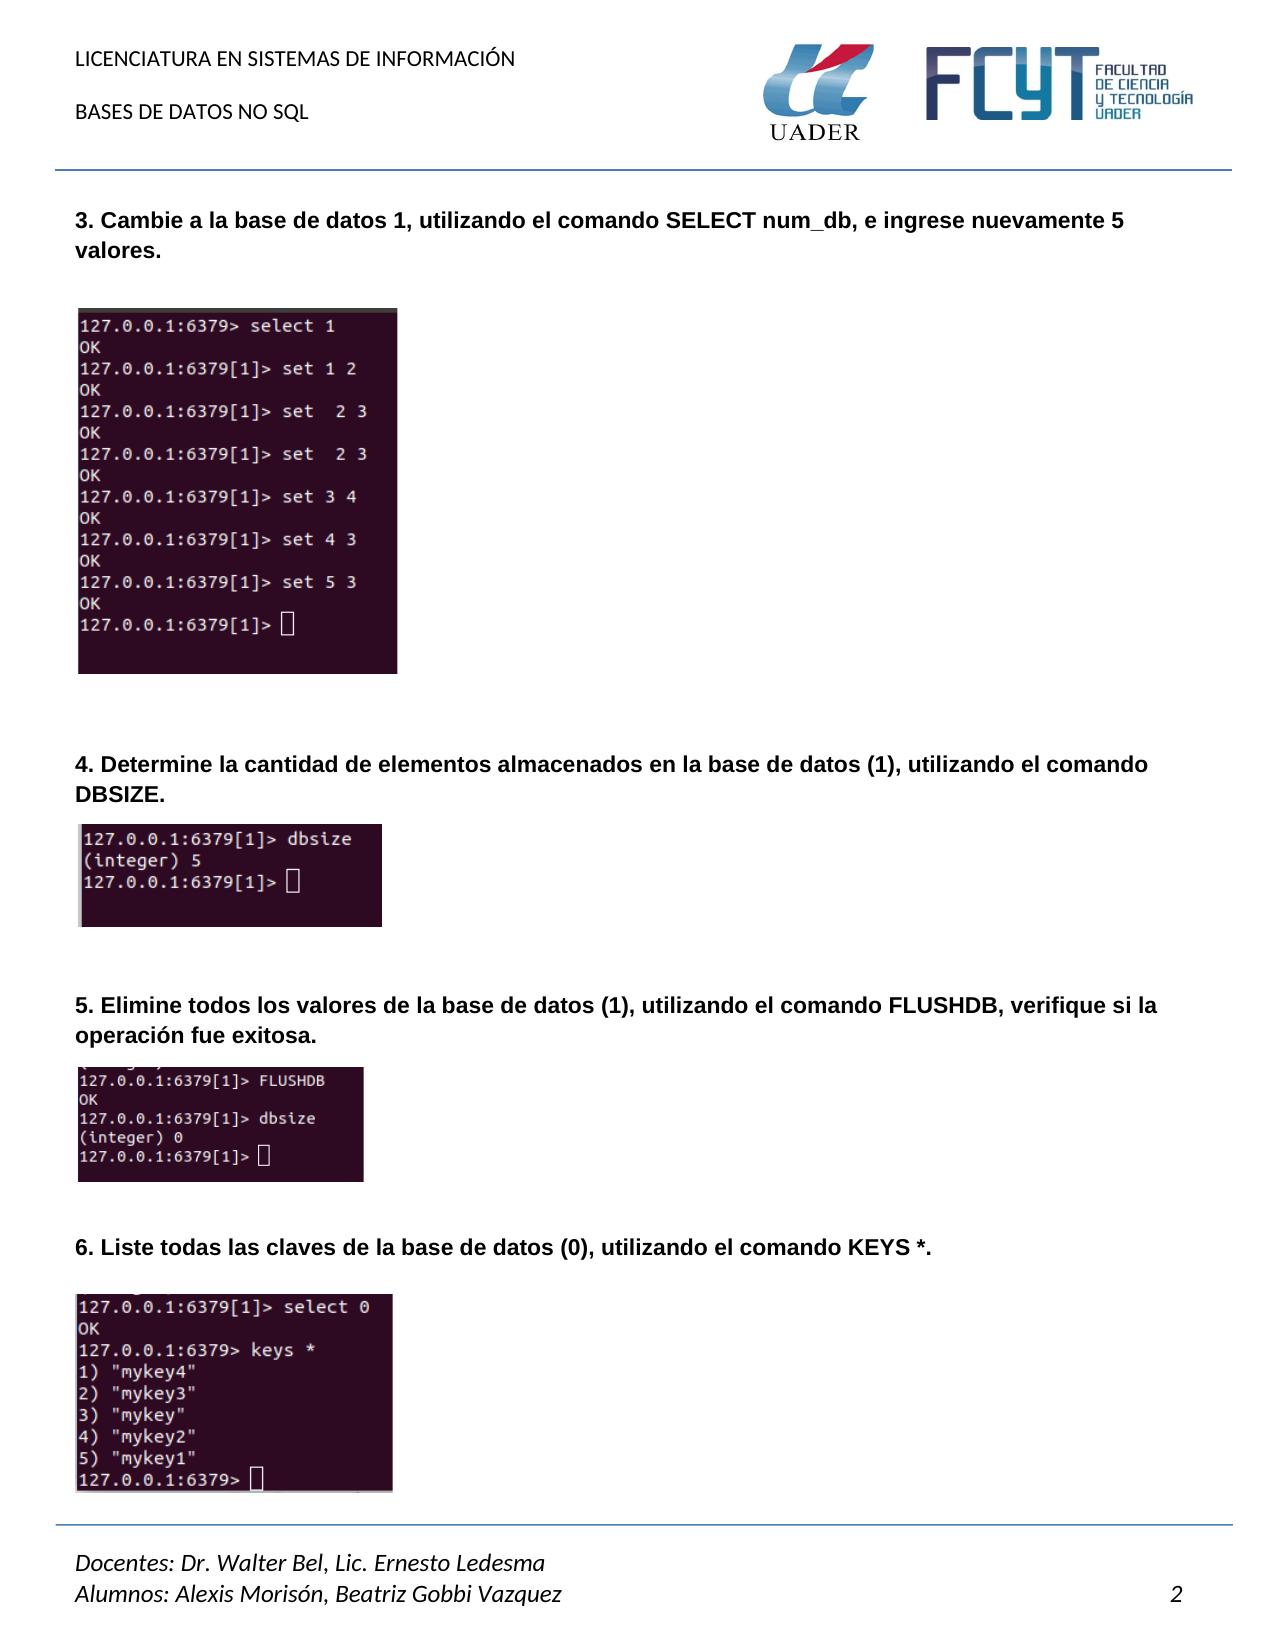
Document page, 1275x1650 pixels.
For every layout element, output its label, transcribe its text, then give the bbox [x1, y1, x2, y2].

picture [761, 40, 874, 140]
text 6. Liste todas las claves de la base de datos (0), utilizando el comando KEYS *. [75, 1234, 1200, 1260]
text 5. Elimine todos los valores de la base de datos (1), utilizando el comando FLUSHDB, verifique si la operación fue exitosa. [75, 992, 1200, 1049]
picture [77, 824, 382, 927]
picture [75, 1294, 393, 1493]
picture [77, 308, 398, 674]
text 4. Determine la cantidad de elementos almacenados en la base de datos (1), utilizando el comando DBSIZE. [75, 751, 1200, 807]
picture [912, 47, 1204, 122]
text 3. Cambie a la base de datos 1, utilizando el comando SELECT num_db, e ingrese nuevamente 5 valores. [75, 207, 1200, 263]
picture [77, 1067, 364, 1182]
